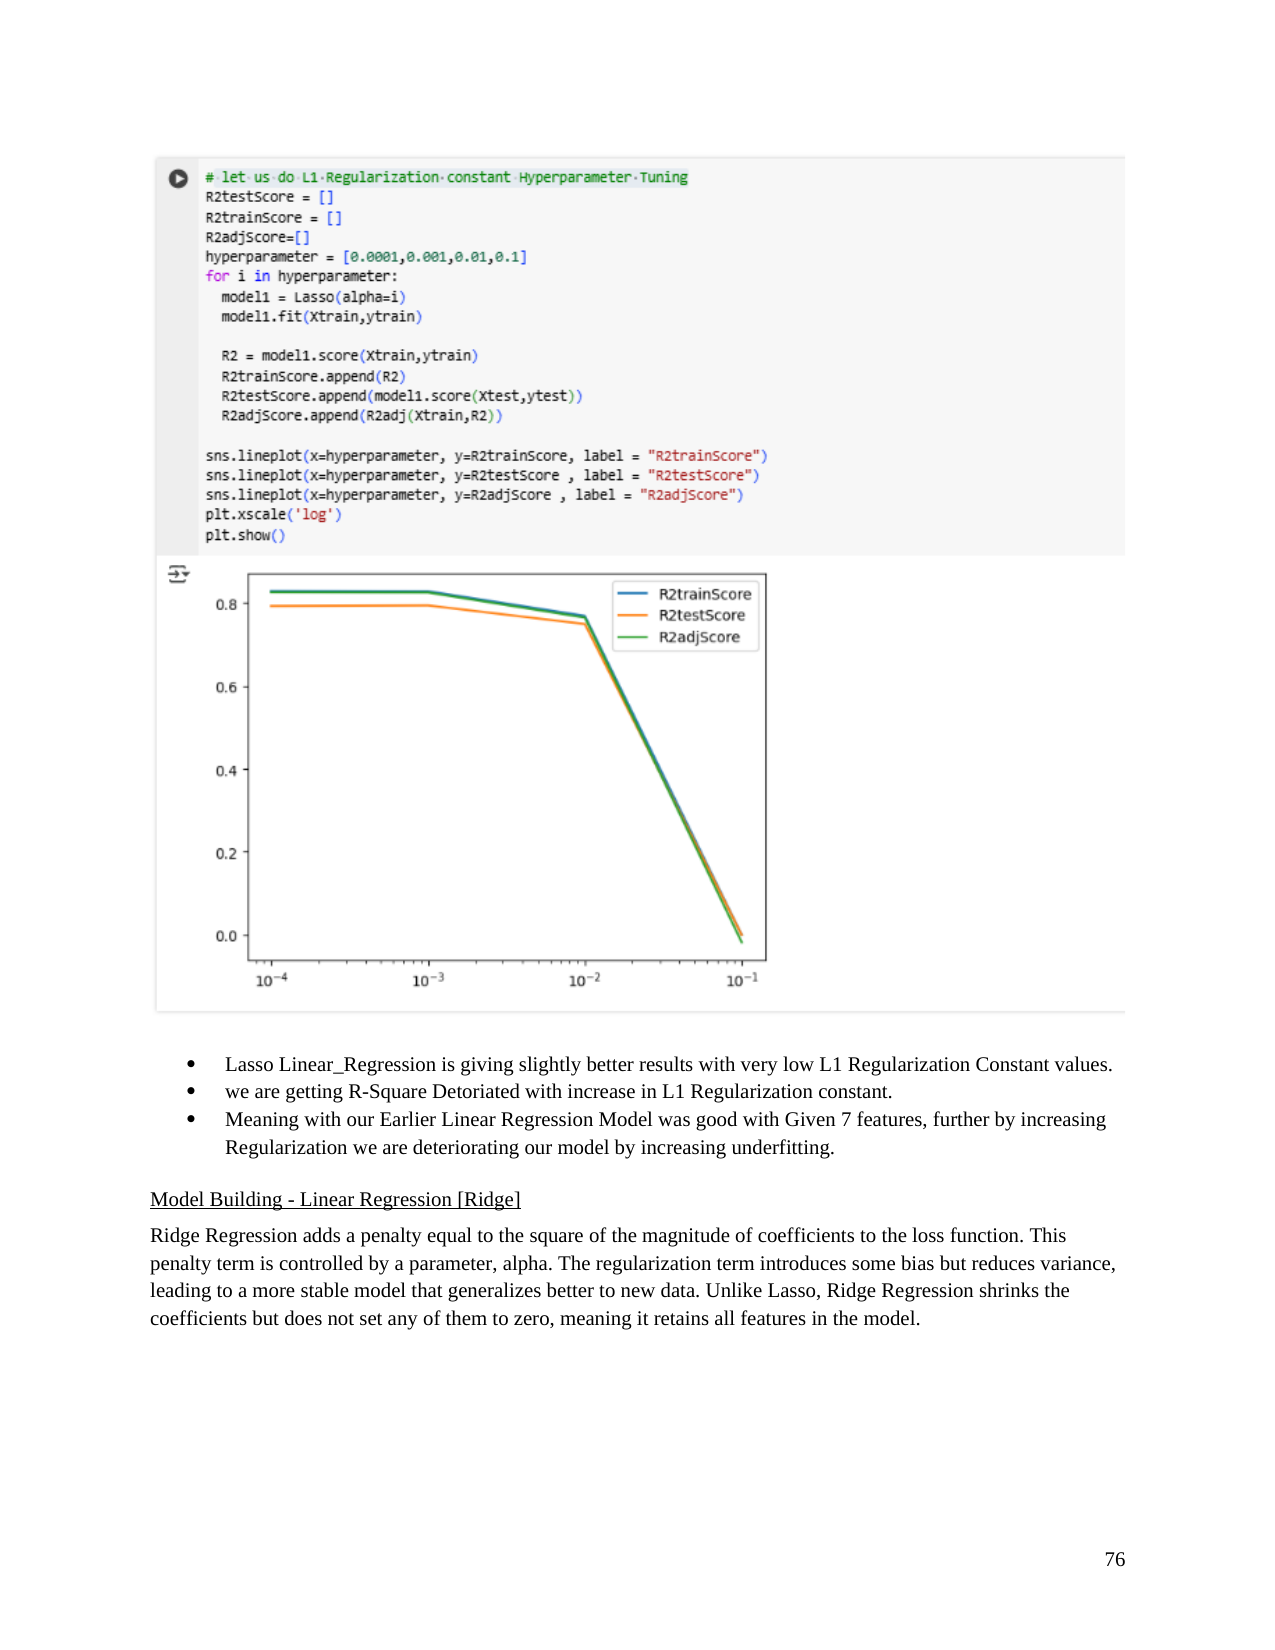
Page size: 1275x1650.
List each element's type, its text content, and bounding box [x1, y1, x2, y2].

list Meaning with our Earlier Linear Regression Model was good with Given 7 features, further by increasing Regularization we are deteriorating our model by increasing underfitting. [187, 1107, 1125, 1159]
list Lasso Linear_Regression is giving slightly better results with very low L1 Regularization Constant values. [187, 1052, 1125, 1076]
text Ridge Regression adds a penalty equal to the square of the magnitude of coefficients to the loss function. This penalty term is controlled by a parameter, alpha. The regularization term introduces some bias but reduces variance, leading to a more stable model that generalizes better to new data. Unlike Lasso, Ridge Regression shrinks the coefficients but does not set any of them to zero, meaning it retains all features in the model. [150, 1223, 1125, 1330]
picture [150, 150, 1125, 1021]
subtitle Model Building - Linear Regression [Ridge] [150, 1187, 1125, 1211]
list we are getting R-Square Detoriated with increase in L1 Regularization constant. [187, 1079, 1125, 1103]
